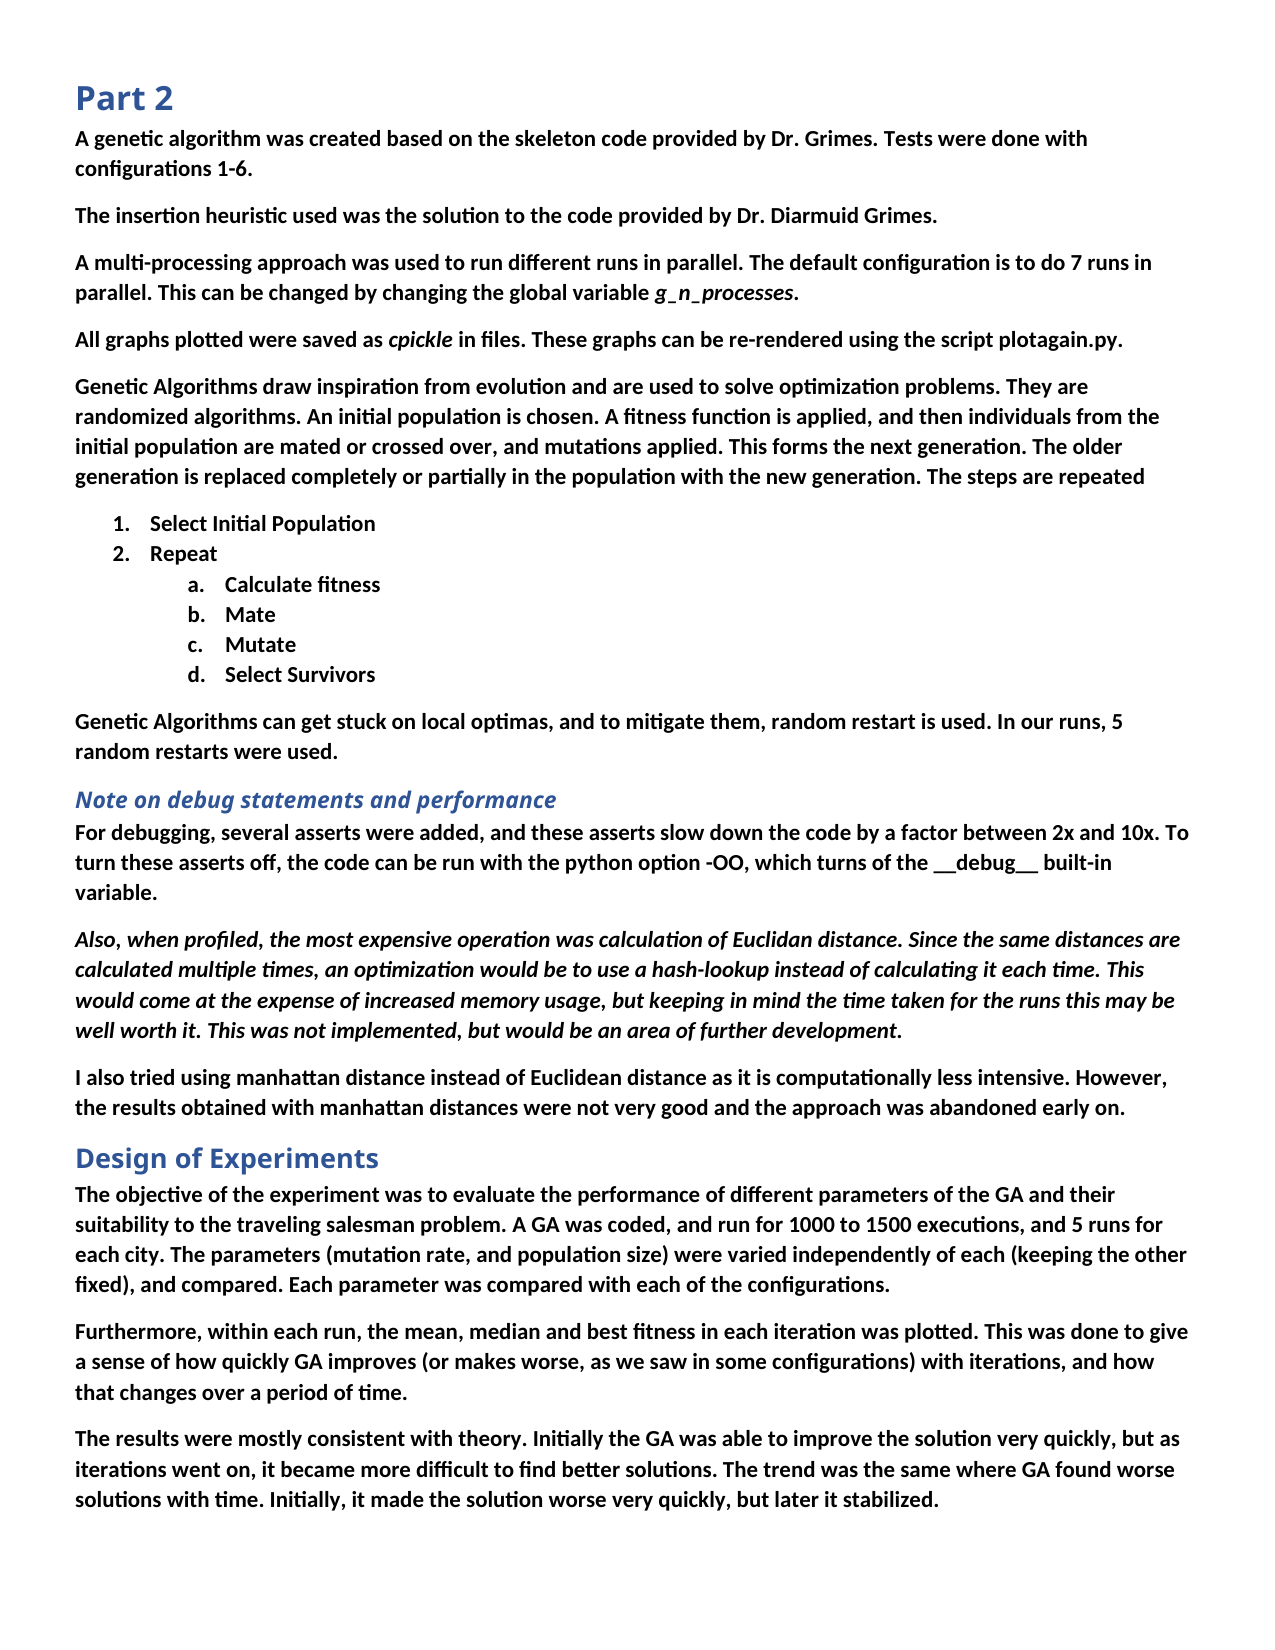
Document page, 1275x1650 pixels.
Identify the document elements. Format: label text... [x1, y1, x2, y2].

list Calculate fitness [187, 570, 1200, 598]
list Select Survivors [187, 660, 1200, 688]
text The objective of the experiment was to evaluate the performance of different parameters of the GA and their suitability to the traveling salesman problem. A GA was coded, and run for 1000 to 1500 executions, and 5 runs for each city. The parameters (mutation rate, and population size) were varied independently of each (keeping the other fixed), and compared. Each parameter was compared with each of the configurations. [75, 1180, 1200, 1298]
list Mutate [187, 630, 1200, 658]
text A genetic algorithm was created based on the skeleton code provided by Dr. Grimes. Tests were done with configurations 1-6. [75, 124, 1200, 182]
text The results were mostly consistent with theory. Initially the GA was able to improve the solution very quickly, but as iterations went on, it became more difficult to find better solutions. The trend was the same where GA found worse solutions with time. Initially, it made the solution worse very quickly, but later it stabilized. [75, 1424, 1200, 1513]
text Also, when profiled, the most expensive operation was calculation of Euclidan distance. Since the same distances are calculated multiple times, an optimization would be to use a hash-lookup instead of calculating it each time. This would come at the expense of increased memory usage, but keeping in mind the time taken for the runs this may be well worth it. This was not implemented, but would be an area of further development. [75, 925, 1200, 1044]
list Mate [187, 600, 1200, 628]
text Furthermore, within each run, the mean, median and best fitness in each iteration was plotted. This was done to give a sense of how quickly GA improves (or makes worse, as we saw in some configurations) with iterations, and how that changes over a period of time. [75, 1317, 1200, 1406]
text A multi-processing approach was used to run different runs in parallel. The default configuration is to do 7 runs in parallel. This can be changed by changing the global variable g_n_processes. [75, 248, 1200, 306]
text For debugging, several asserts were added, and these asserts slow down the code by a factor between 2x and 10x. To turn these asserts off, the code can be run with the python option -OO, which turns of the __debug__ built-in variable. [75, 818, 1200, 907]
subtitle Part 2 [75, 75, 1200, 120]
text Genetic Algorithms can get stuck on local optimas, and to mitigate them, random restart is used. In our runs, 5 random restarts were used. [75, 707, 1200, 766]
text All graphs plotted were saved as cpickle in files. These graphs can be re-rendered using the script plotagain.py. [75, 325, 1200, 353]
subtitle Note on debug statements and performance [75, 784, 1200, 816]
list Repeat [112, 539, 1200, 568]
subtitle Design of Experiments [75, 1140, 1200, 1177]
list Select Initial Population [112, 509, 1200, 537]
text Genetic Algorithms draw inspiration from evolution and are used to solve optimization problems. They are randomized algorithms. An initial population is chosen. A fitness function is applied, and then individuals from the initial population are mated or crossed over, and mutations applied. This forms the next generation. The older generation is replaced completely or partially in the population with the new generation. The steps are repeated [75, 372, 1200, 491]
text I also tried using manhattan distance instead of Euclidean distance as it is computationally less intensive. However, the results obtained with manhattan distances were not very good and the approach was abandoned early on. [75, 1063, 1200, 1121]
text The insertion heuristic used was the solution to the code provided by Dr. Diarmuid Grimes. [75, 201, 1200, 229]
